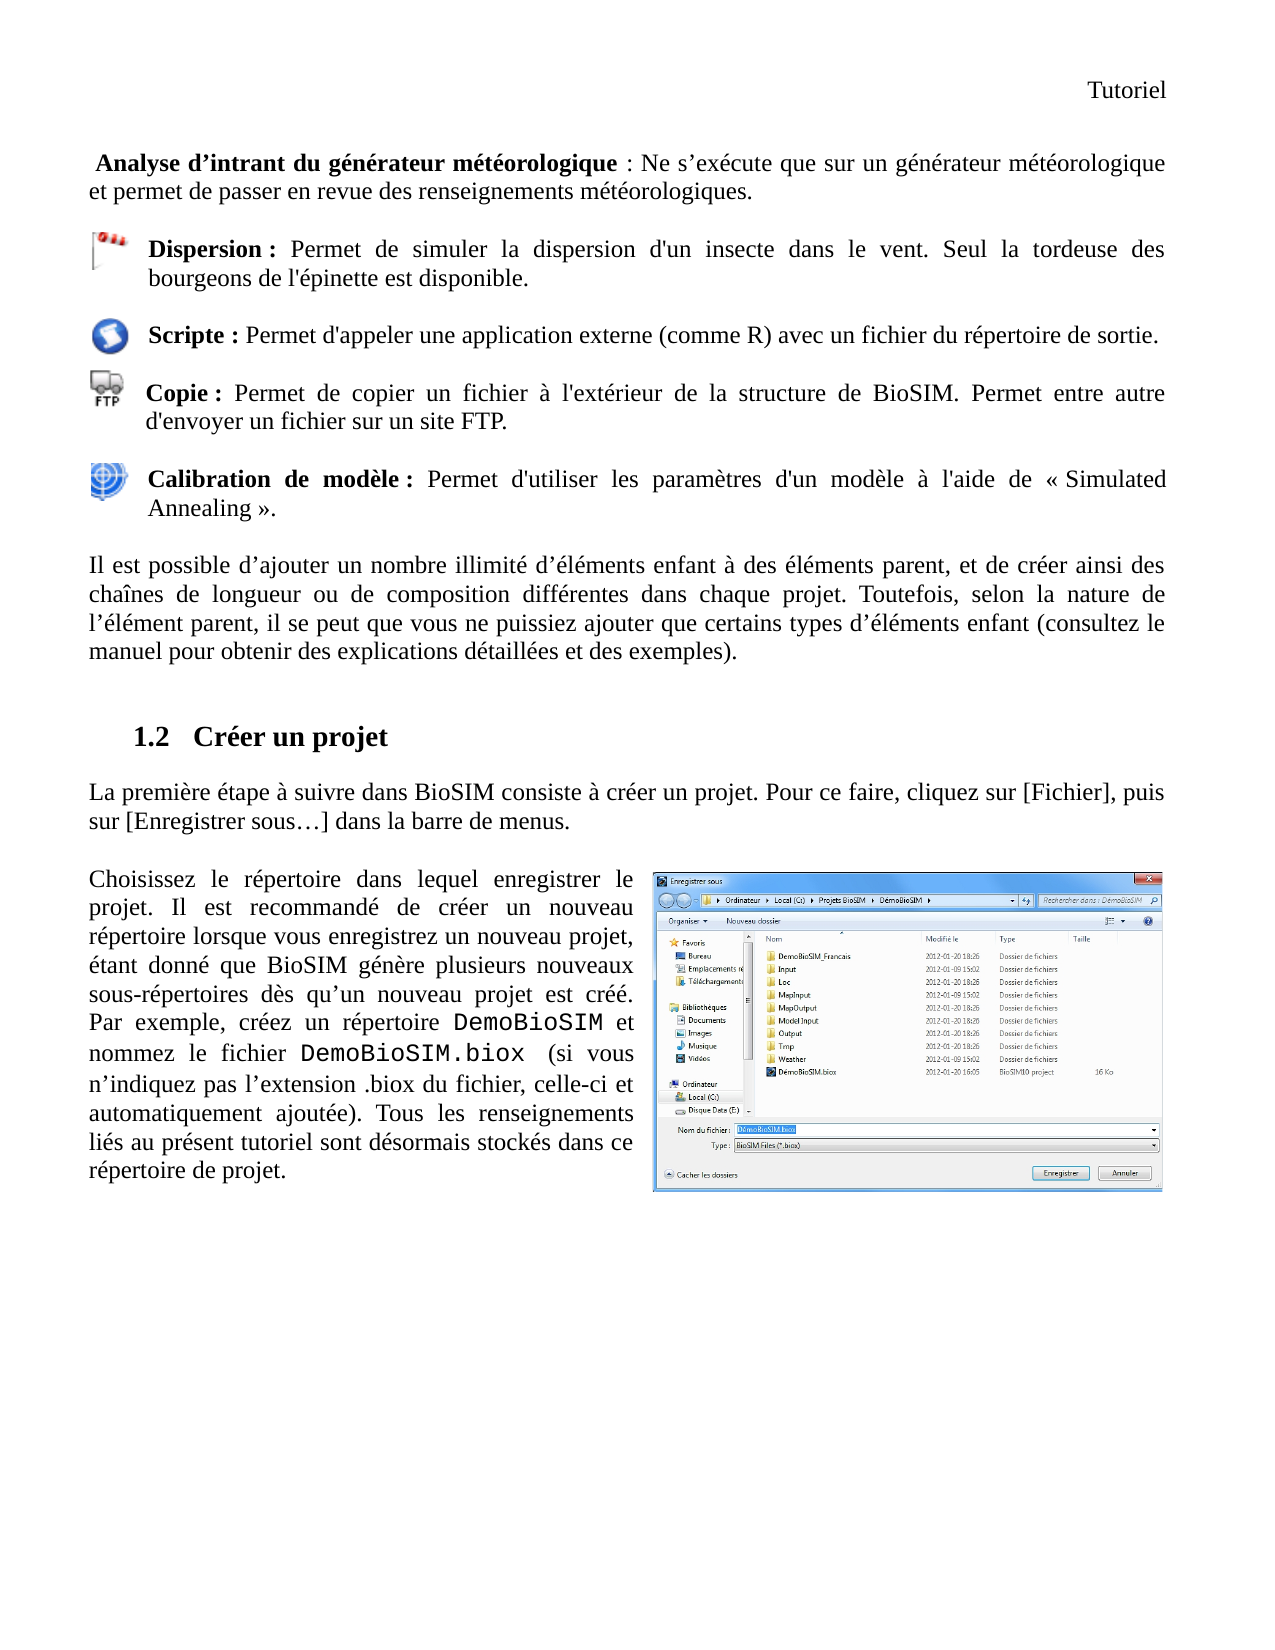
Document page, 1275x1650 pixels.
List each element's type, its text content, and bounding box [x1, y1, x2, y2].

text Scripte : Permet d'appeler une application externe (comme R) avec un fichier du répertoire de sortie. [130, 320, 1167, 349]
picture [89, 370, 127, 408]
picture [91, 232, 130, 270]
text Calibration de modèle : Permet d'utiliser les paramètres d'un modèle à l'aide de « Simulated Annealing ». [89, 464, 1167, 521]
text Dispersion : Permet de simuler la dispersion d'un insecte dans le vent. Seul la tordeuse des bourgeons de l'épinette est disponible. [89, 234, 1167, 291]
text Copie : Permet de copier un fichier à l'extérieur de la structure de BioSIM. Permet entre autre d'envoyer un fichier sur un site FTP. [89, 378, 1167, 435]
picture [91, 318, 130, 356]
text Il est possible d’ajouter un nombre illimité d’éléments enfant à des éléments parent, et de créer ainsi des chaînes de longueur ou de composition différentes dans chaque projet. Toutefois, selon la nature de l’élément parent, il se peut que vous ne puissiez ajouter que certains types d’éléments enfant (consultez le manuel pour obtenir des explications détaillées et des exemples). [89, 550, 1167, 665]
picture [652, 872, 1162, 1192]
picture [91, 463, 129, 501]
text Analyse d’intrant du générateur météorologique : Ne s’exécute que sur un générateur météorologique et permet de passer en revue des renseignements météorologiques. [89, 148, 1167, 205]
text La première étape à suivre dans BioSIM consiste à créer un projet. Pour ce faire, cliquez sur [Fichier], puis sur [Enregistrer sous…] dans la barre de menus. [89, 777, 1167, 835]
subtitle Créer un projet [133, 719, 1167, 752]
